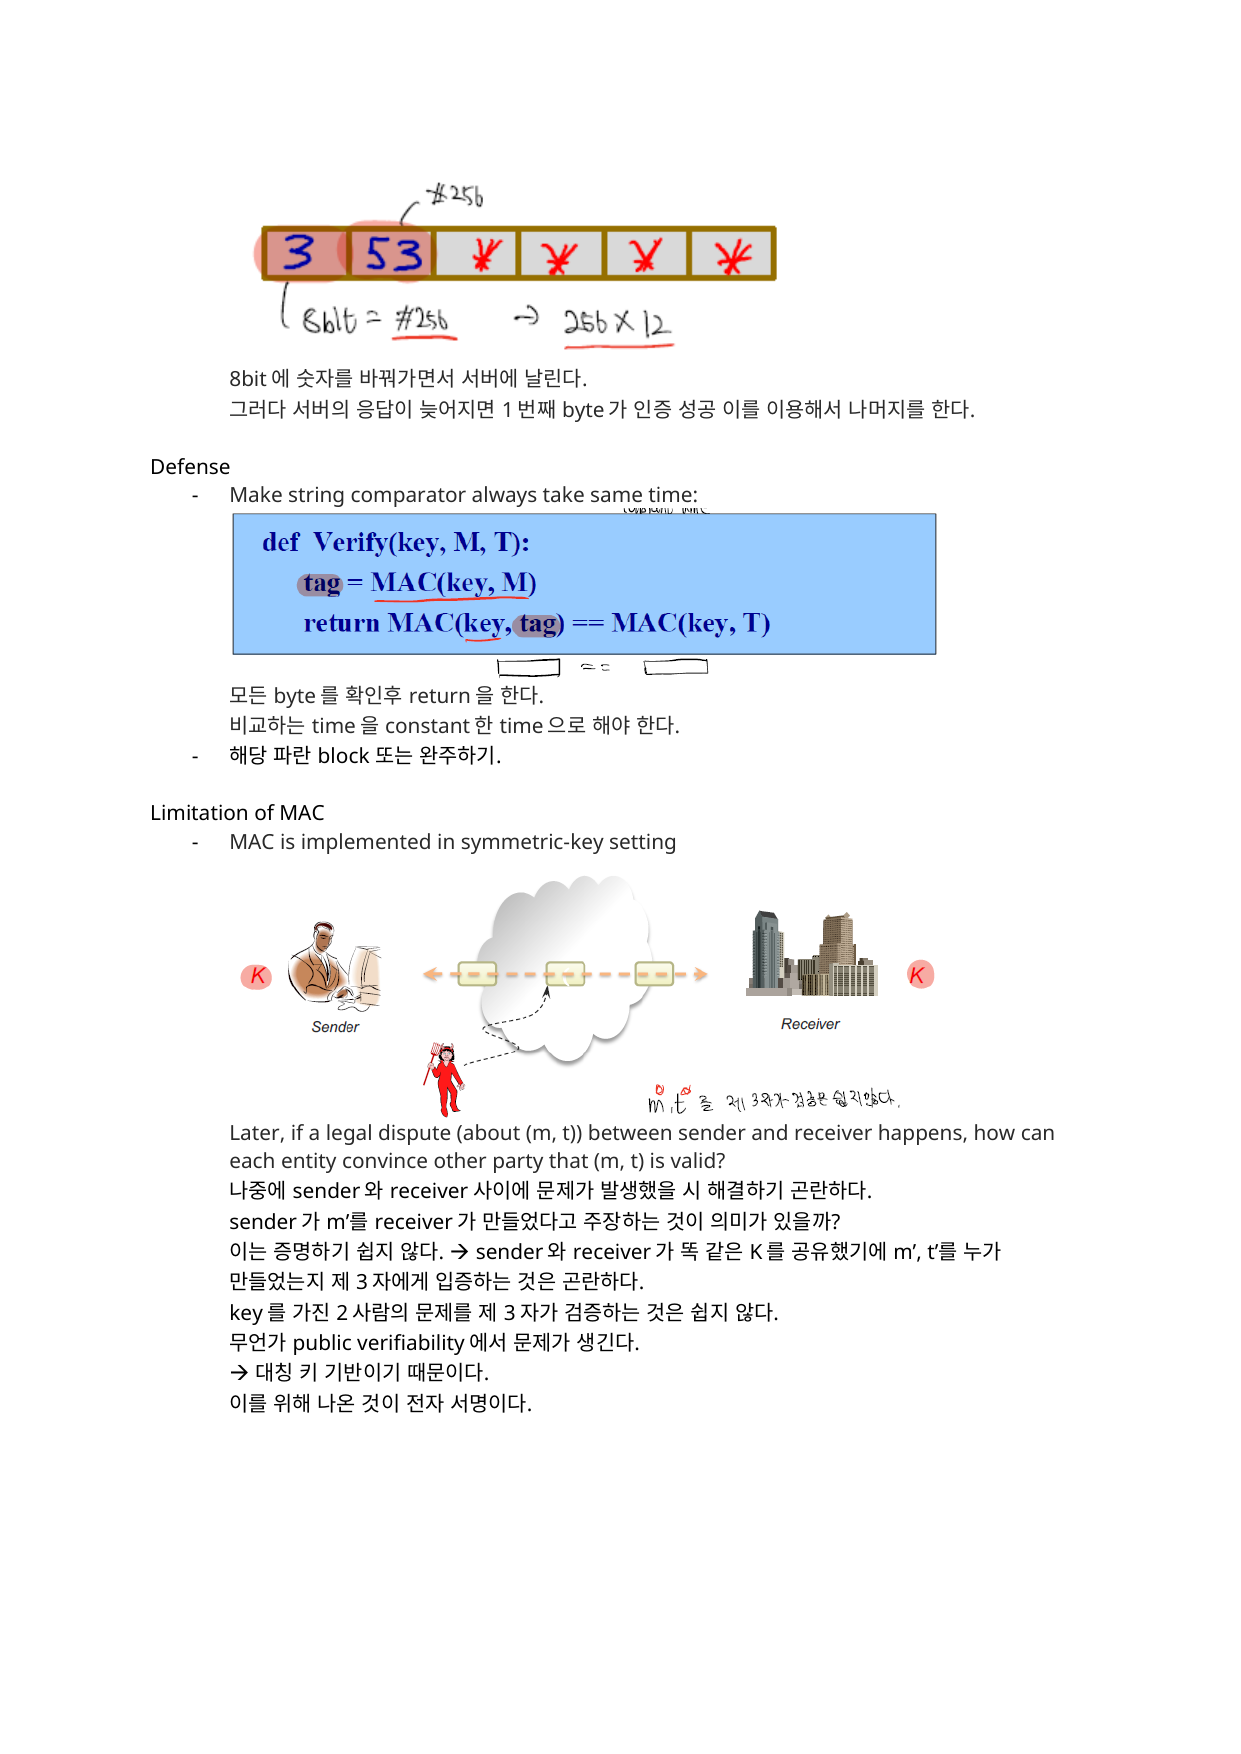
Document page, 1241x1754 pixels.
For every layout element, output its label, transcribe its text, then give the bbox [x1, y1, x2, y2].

text Limitation of MAC [150, 798, 1090, 827]
picture [229, 177, 820, 363]
picture [229, 855, 938, 1118]
picture [229, 508, 938, 679]
list 해당 파란 block 또는 완주하기. [192, 740, 1090, 770]
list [192, 177, 1090, 423]
text Defense [150, 452, 1090, 480]
